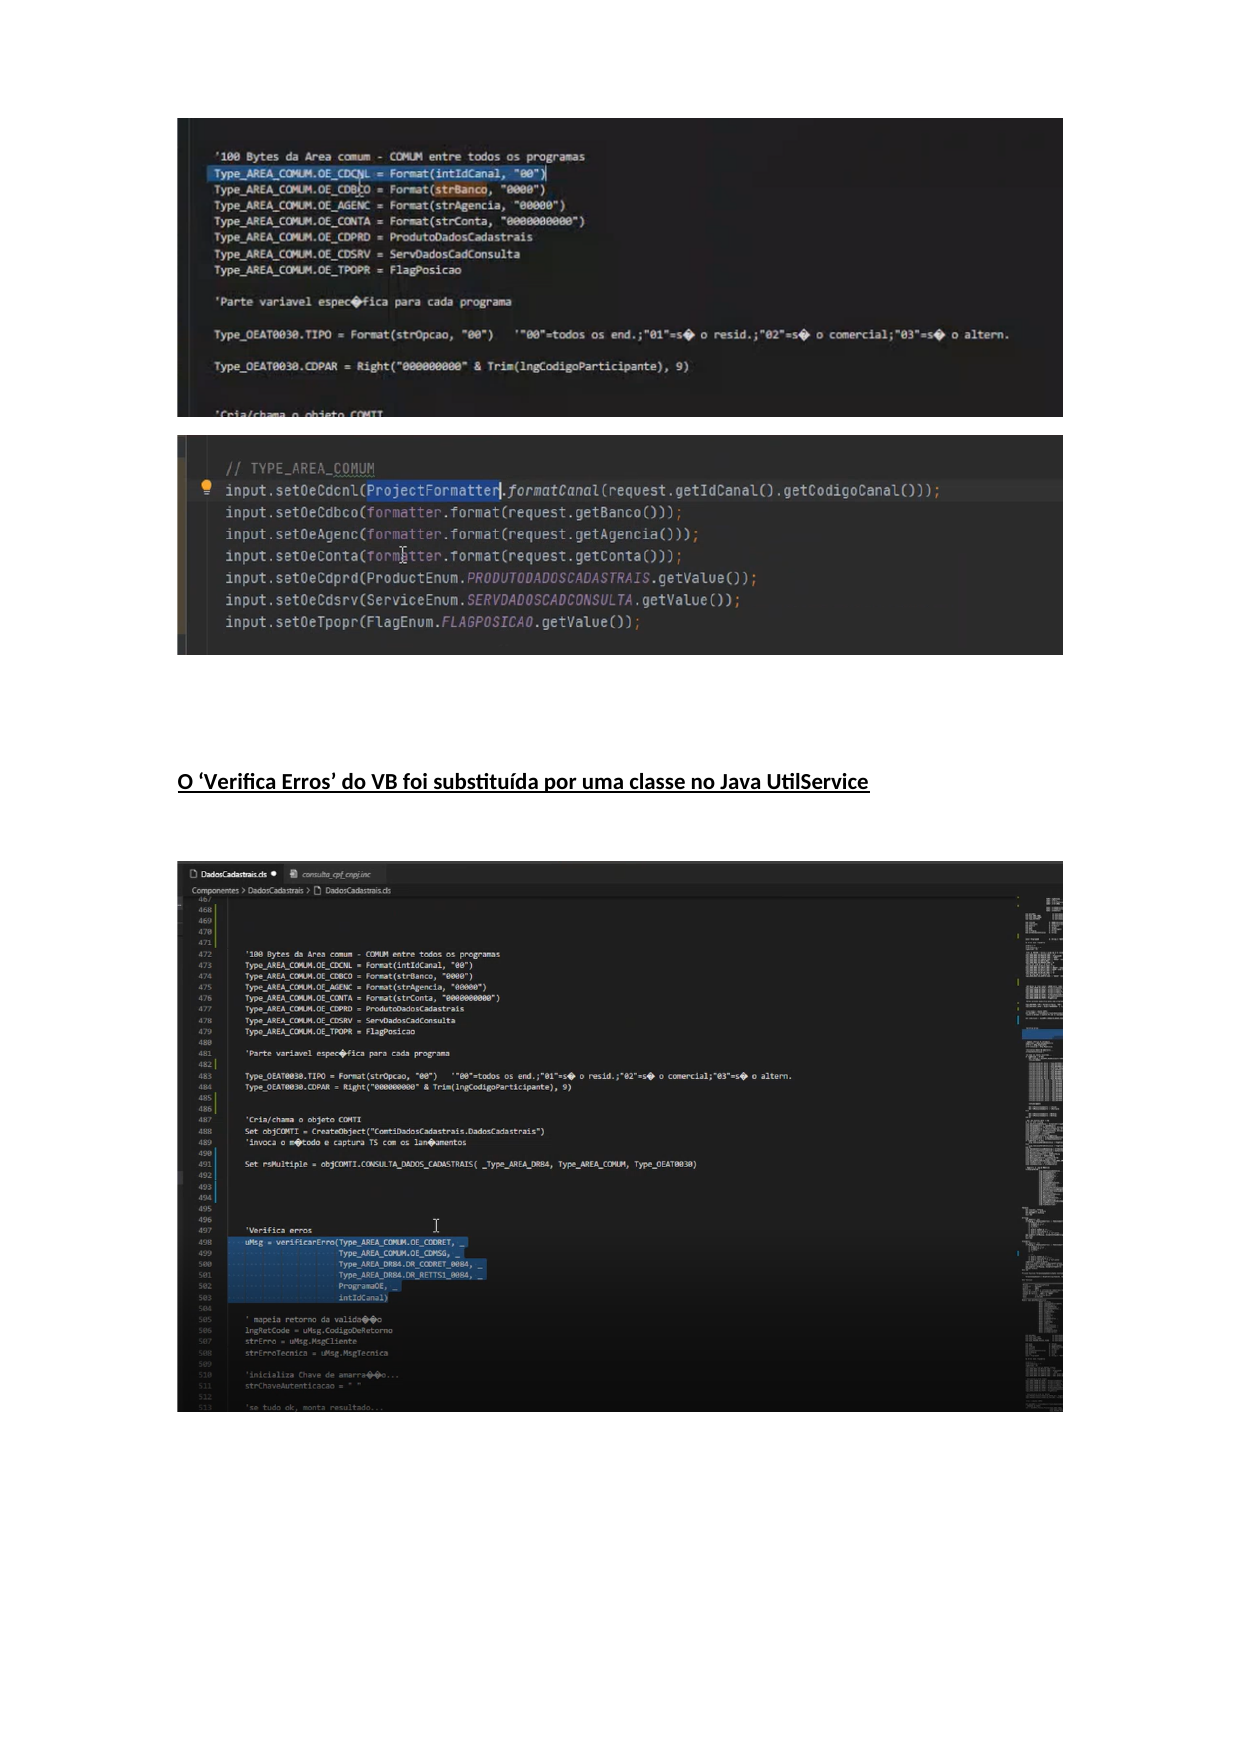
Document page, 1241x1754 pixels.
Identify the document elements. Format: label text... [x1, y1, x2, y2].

picture [177, 861, 1063, 1412]
text O ‘Verifica Erros’ do VB foi substituída por uma classe no Java UtilService [177, 767, 1063, 795]
picture [177, 435, 1063, 655]
picture [177, 118, 1063, 417]
